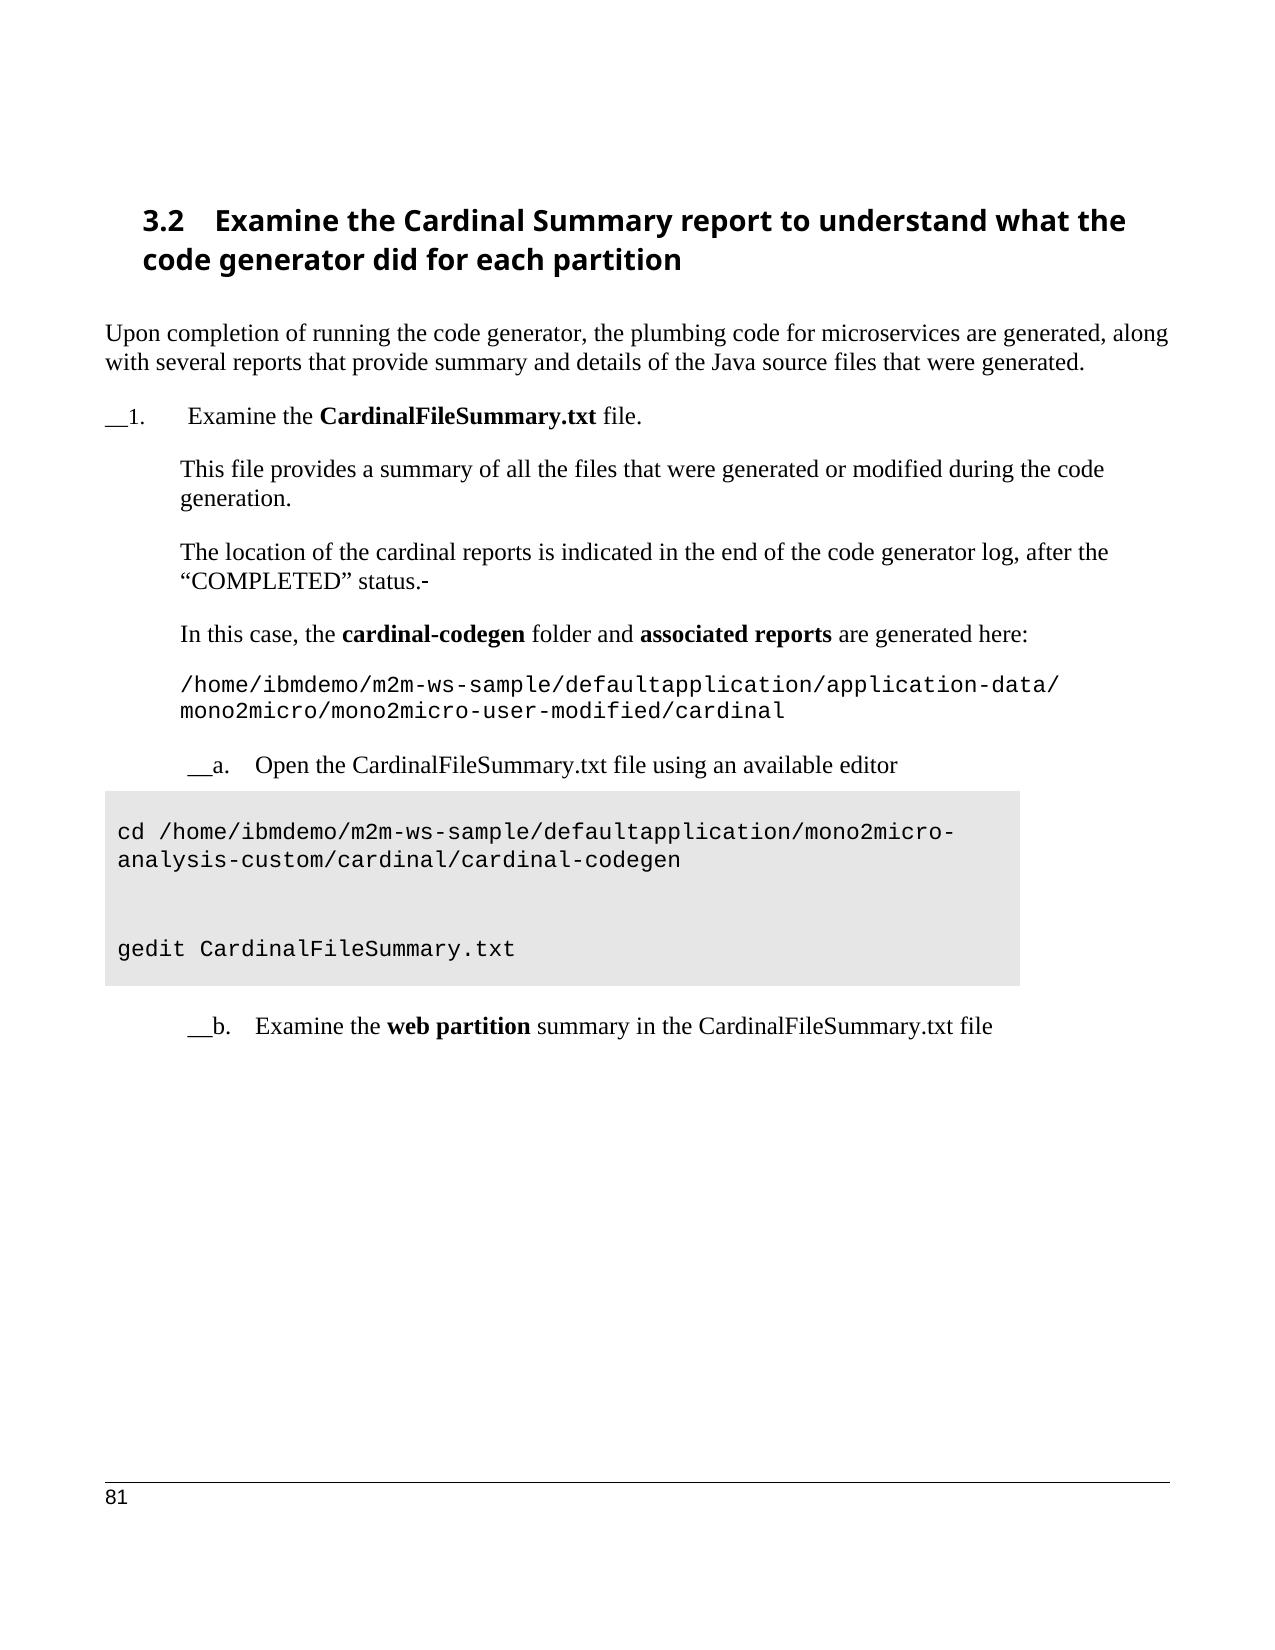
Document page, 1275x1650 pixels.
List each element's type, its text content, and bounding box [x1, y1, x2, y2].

text This file provides a summary of all the files that were generated or modified during the code generation. [180, 454, 1170, 512]
text Upon completion of running the code generator, the plumbing code for microservices are generated, along with several reports that provide summary and details of the Java source files that were generated. [105, 318, 1170, 376]
table_header cd /home/ibmdemo/m2m-ws-sample/defaultapplication/mono2micro-analysis-custom/cardinal/cardinal-codegen gedit CardinalFileSummary.txt [105, 791, 1020, 986]
list Examine the CardinalFileSummary.txt file. [105, 401, 1170, 429]
text The location of the cardinal reports is indicated in the end of the code generator log, after the “COMPLETED” status. [180, 537, 1170, 594]
list Examine the web partition summary in the CardinalFileSummary.txt file [187, 1011, 1170, 1039]
subtitle 3.2 Examine the Cardinal Summary report to understand what the code generator did for each partition [142, 200, 1170, 279]
text In this case, the cardinal-codegen folder and associated reports are generated here: [180, 619, 1170, 648]
text /home/ibmdemo/m2m-ws-sample/defaultapplication/application-data/mono2micro/mono2micro-user-modified/cardinal [180, 673, 1170, 725]
list Open the CardinalFileSummary.txt file using an available editor [187, 750, 1170, 779]
